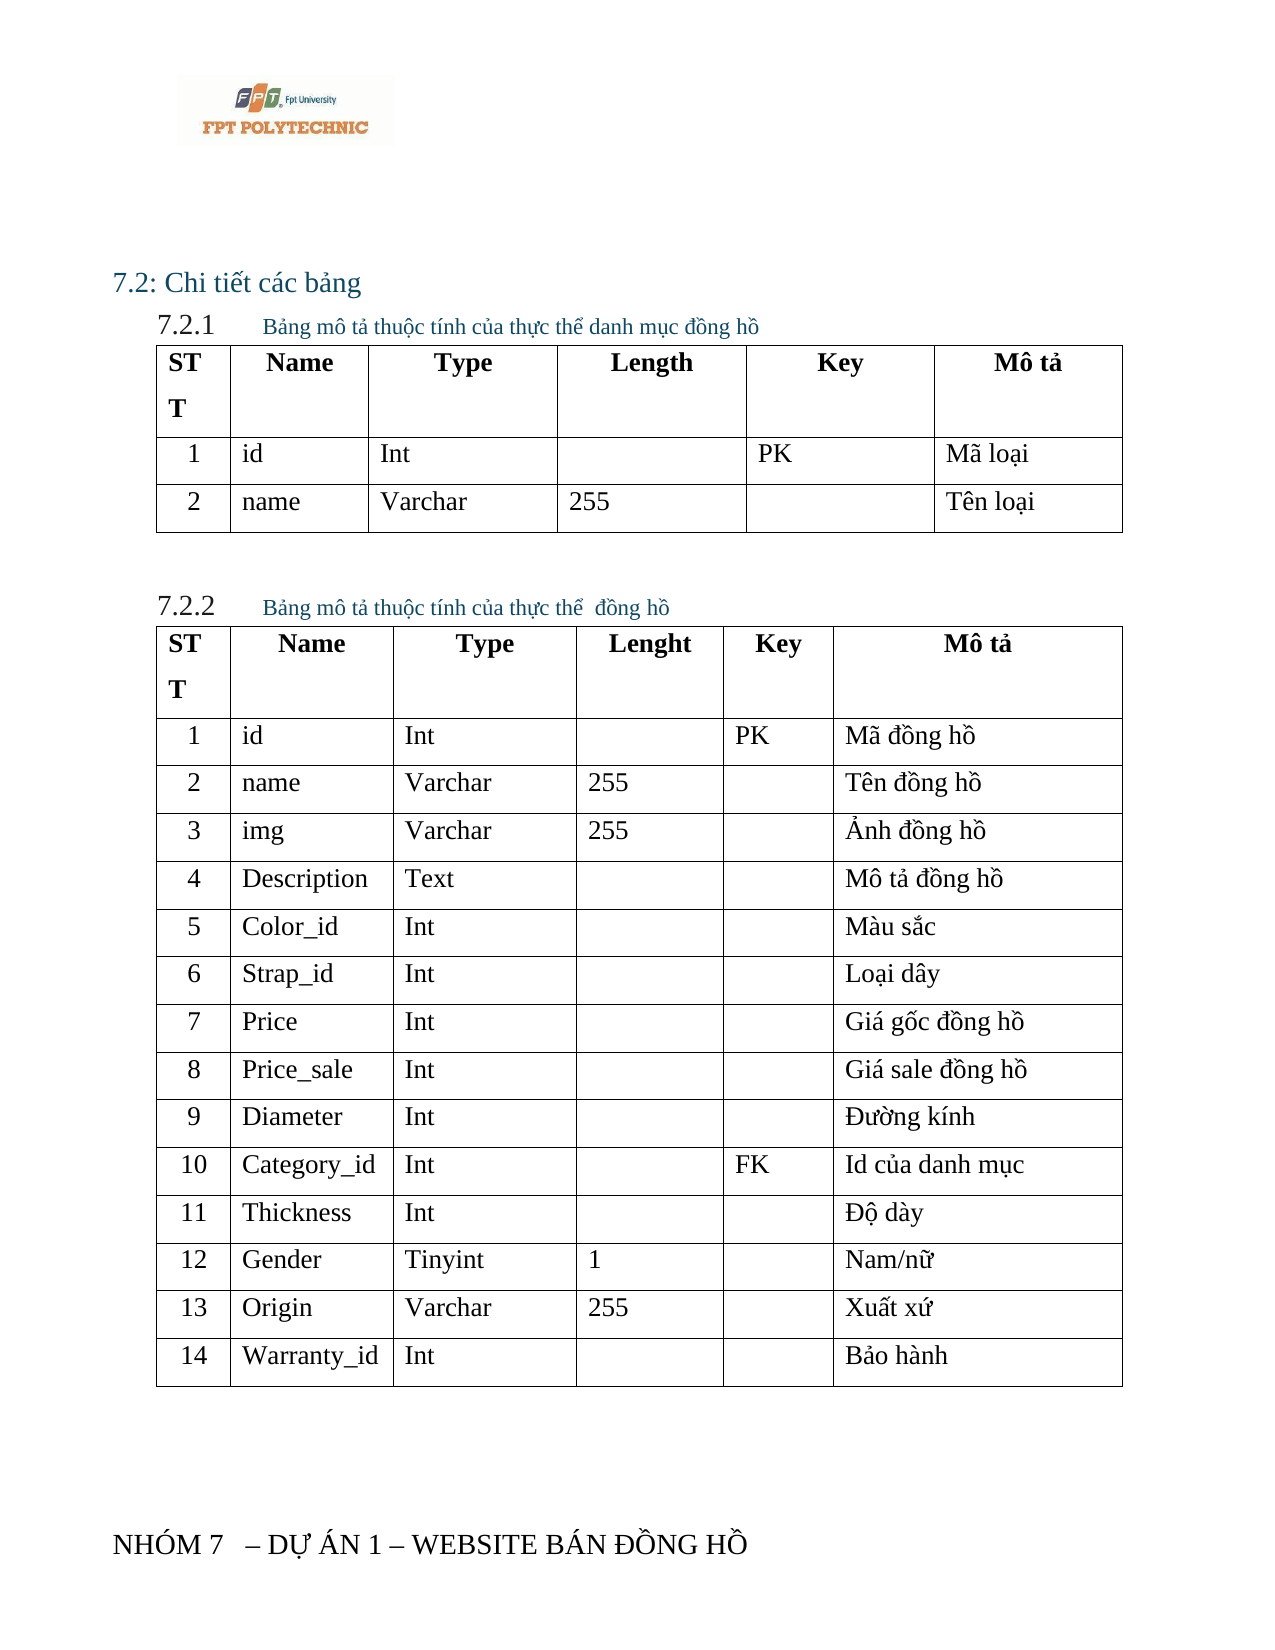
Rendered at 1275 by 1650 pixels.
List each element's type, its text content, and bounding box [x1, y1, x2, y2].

table_cell Int [394, 1053, 576, 1099]
table_cell [577, 1196, 723, 1242]
table_cell Gender [231, 1244, 393, 1290]
table_cell Varchar [369, 485, 557, 532]
table_cell Color_id [231, 910, 393, 956]
table_header Mô tả [834, 627, 1122, 718]
table_cell Tên đồng hồ [834, 766, 1122, 813]
table_cell 11 [157, 1196, 230, 1242]
table_header STT [157, 627, 230, 718]
table_cell Origin [231, 1291, 393, 1338]
table_cell img [231, 814, 393, 861]
table_cell name [231, 485, 368, 532]
table_cell Giá gốc đồng hồ [834, 1005, 1122, 1052]
table_cell Int [369, 438, 557, 484]
table_cell [577, 862, 723, 908]
table_cell 10 [157, 1148, 230, 1195]
table_cell Diameter [231, 1100, 393, 1147]
table_cell 5 [157, 910, 230, 956]
table_cell [724, 814, 833, 861]
table_cell Mã đồng hồ [834, 719, 1122, 765]
subtitle Bảng mô tả thuộc tính của thực thể danh mục đồng hồ [157, 307, 1198, 340]
table_header Lenght [577, 627, 723, 718]
table_cell [577, 719, 723, 765]
table_cell Strap_id [231, 957, 393, 1004]
table_cell 13 [157, 1291, 230, 1338]
table_cell Tên loại [935, 485, 1122, 532]
table_cell 1 [577, 1244, 723, 1290]
table_cell 9 [157, 1100, 230, 1147]
table_cell Warranty_id [231, 1339, 393, 1386]
table_header Type [394, 627, 576, 718]
table_cell [724, 1100, 833, 1147]
table_cell 1 [157, 719, 230, 765]
table_cell Price [231, 1005, 393, 1052]
table_cell [577, 957, 723, 1004]
table_cell Int [394, 1148, 576, 1195]
table_cell [724, 1005, 833, 1052]
table_cell Màu sắc [834, 910, 1122, 956]
table_cell Int [394, 957, 576, 1004]
table_cell Int [394, 719, 576, 765]
table_cell [724, 1244, 833, 1290]
table_header Name [231, 346, 368, 437]
table_cell FK [724, 1148, 833, 1195]
table_cell Description [231, 862, 393, 908]
table_cell Mã loại [935, 438, 1122, 484]
subtitle 7.2: Chi tiết các bảng [112, 265, 1198, 298]
table_cell [747, 485, 934, 532]
table_cell 255 [577, 814, 723, 861]
table_cell id [231, 719, 393, 765]
table_cell [724, 957, 833, 1004]
table_cell 2 [157, 766, 230, 813]
table_cell Đường kính [834, 1100, 1122, 1147]
table_header Length [558, 346, 746, 437]
table_cell Category_id [231, 1148, 393, 1195]
table_cell Giá sale đồng hồ [834, 1053, 1122, 1099]
table_cell Xuất xứ [834, 1291, 1122, 1338]
table_cell 4 [157, 862, 230, 908]
table_cell Id của danh mục [834, 1148, 1122, 1195]
table_cell [577, 1148, 723, 1195]
table_cell [724, 1339, 833, 1386]
table_cell 6 [157, 957, 230, 1004]
table_cell 255 [558, 485, 746, 532]
table_cell id [231, 438, 368, 484]
table_cell 255 [577, 766, 723, 813]
table_cell name [231, 766, 393, 813]
table_header Key [747, 346, 934, 437]
table_cell Varchar [394, 814, 576, 861]
table_cell Int [394, 1100, 576, 1147]
table_cell Tinyint [394, 1244, 576, 1290]
table_cell [724, 1196, 833, 1242]
table_cell [724, 766, 833, 813]
table_cell [724, 1053, 833, 1099]
table_cell 2 [157, 485, 230, 532]
table_cell [577, 1053, 723, 1099]
table_cell 3 [157, 814, 230, 861]
table_cell Varchar [394, 766, 576, 813]
table_cell 255 [577, 1291, 723, 1338]
table_cell Int [394, 1005, 576, 1052]
table_cell [577, 1005, 723, 1052]
table_cell Int [394, 1339, 576, 1386]
table_cell Mô tả đồng hồ [834, 862, 1122, 908]
picture [177, 75, 395, 146]
table_cell 7 [157, 1005, 230, 1052]
table_cell [724, 1291, 833, 1338]
table_cell Thickness [231, 1196, 393, 1242]
table_cell 1 [157, 438, 230, 484]
table_cell Text [394, 862, 576, 908]
table_cell Int [394, 910, 576, 956]
table_header Name [231, 627, 393, 718]
table_cell Int [394, 1196, 576, 1242]
table_cell 8 [157, 1053, 230, 1099]
table_cell [724, 862, 833, 908]
table_header Type [369, 346, 557, 437]
table_cell Độ dày [834, 1196, 1122, 1242]
table_header Mô tả [935, 346, 1122, 437]
table_cell [558, 438, 746, 484]
table_cell Ảnh đồng hồ [834, 814, 1122, 861]
subtitle Bảng mô tả thuộc tính của thực thể đồng hồ [157, 588, 1198, 622]
table_cell Nam/nữ [834, 1244, 1122, 1290]
table_cell Loại dây [834, 957, 1122, 1004]
table_cell Varchar [394, 1291, 576, 1338]
table_cell Price_sale [231, 1053, 393, 1099]
table_cell PK [724, 719, 833, 765]
table_header STT [157, 346, 230, 437]
table_cell [577, 1100, 723, 1147]
table_cell [577, 910, 723, 956]
table_cell PK [747, 438, 934, 484]
table_header Key [724, 627, 833, 718]
table_cell Bảo hành [834, 1339, 1122, 1386]
table_cell [577, 1339, 723, 1386]
table_cell 12 [157, 1244, 230, 1290]
table_cell 14 [157, 1339, 230, 1386]
table_cell [724, 910, 833, 956]
